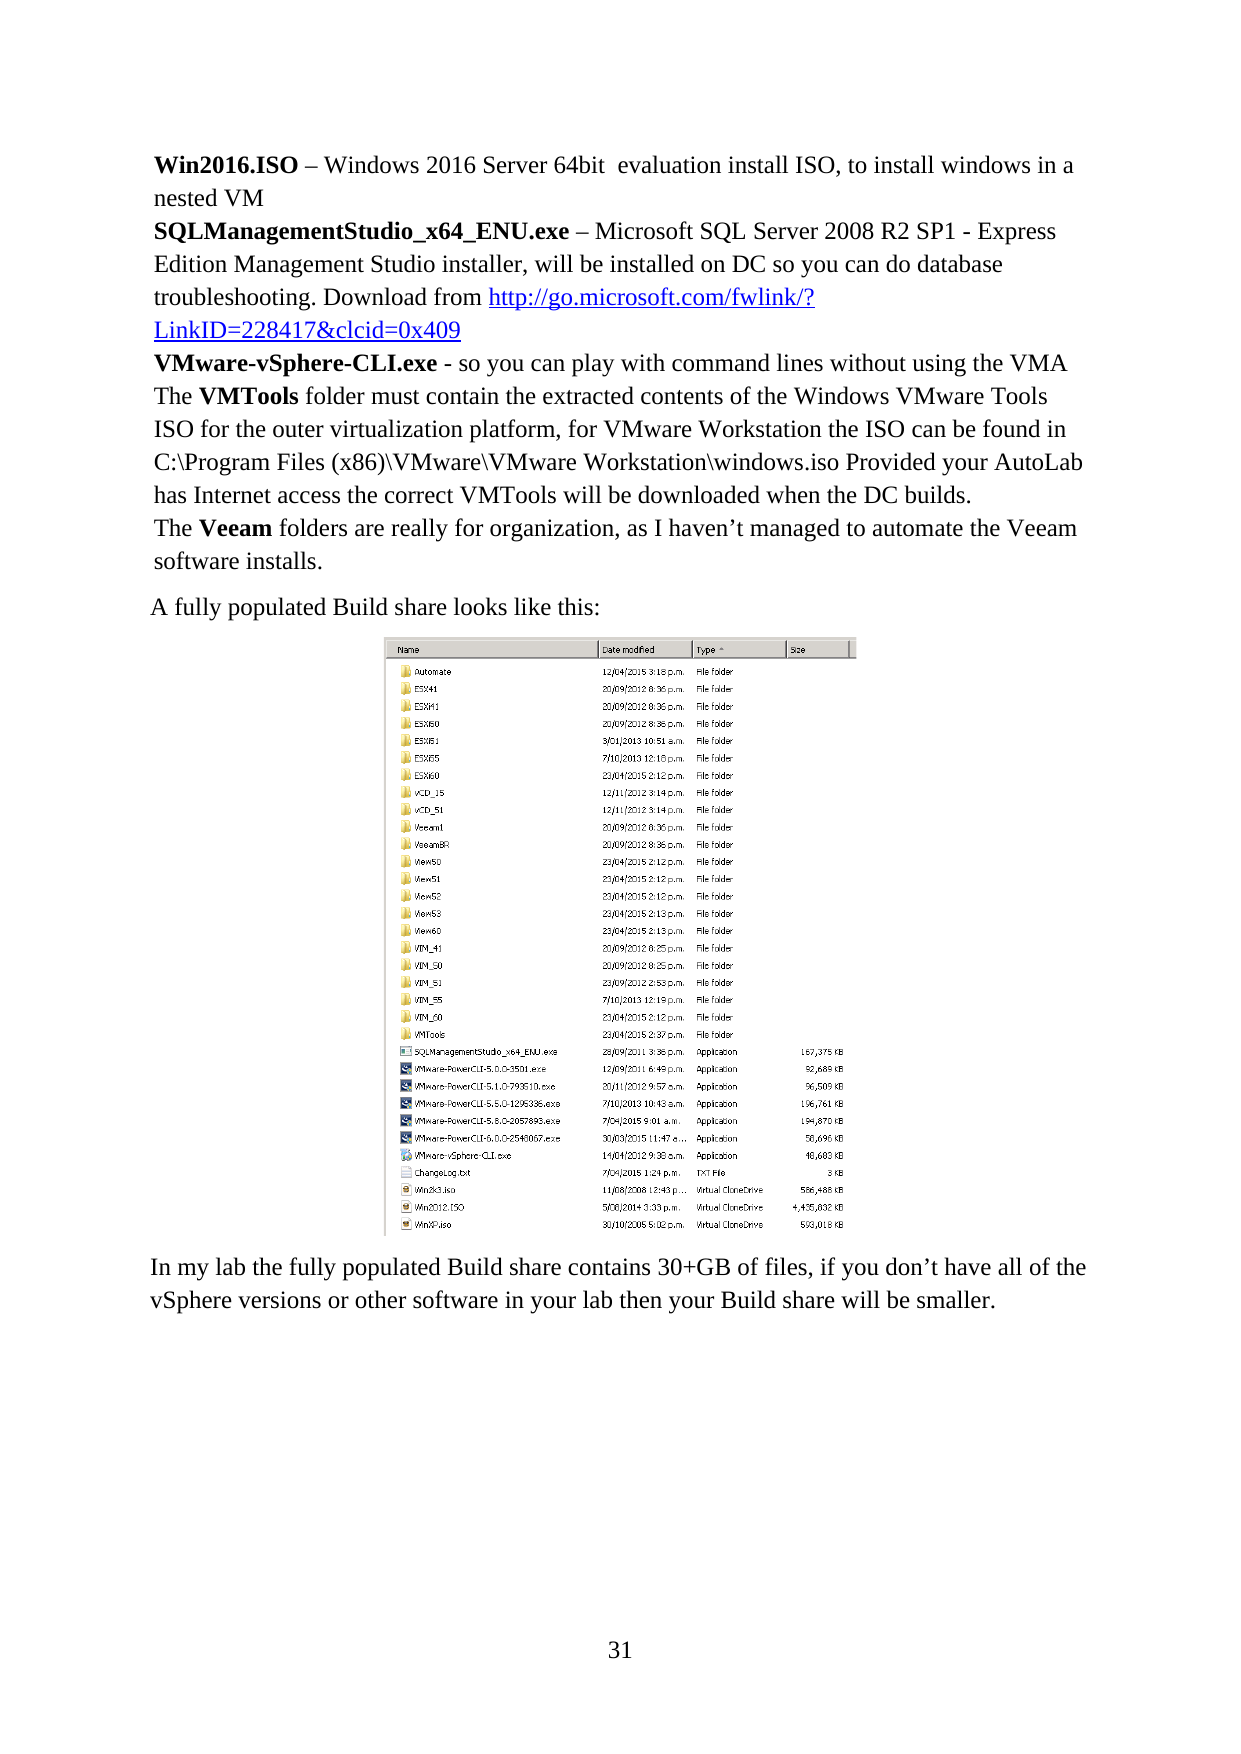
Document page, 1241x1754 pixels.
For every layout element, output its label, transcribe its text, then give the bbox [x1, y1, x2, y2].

text In my lab the fully populated Build share contains 30+GB of files, if you don’t have all of the vSphere versions or other software in your lab then your Build share will be smaller. [150, 1252, 1090, 1314]
text A fully populated Build share looks like this: [150, 592, 1090, 621]
list VMware-vSphere-CLI.exe - so you can play with command lines without using the VMA [153, 348, 1090, 377]
list The VMTools folder must contain the extracted contents of the Windows VMware Tools ISO for the outer virtualization platform, for VMware Workstation the ISO can be found in C:\Program Files (x86)\VMware\VMware Workstation\windows.iso Provided your AutoLab has Internet access the correct VMTools will be downloaded when the DC builds. [153, 381, 1090, 509]
list SQLManagementStudio_x64_ENU.exe – Microsoft SQL Server 2008 R2 SP1 - Express Edition Management Studio installer, will be installed on DC so you can do database troubleshooting. Download from http://go.microsoft.com/fwlink/?LinkID=228417&clcid=0x409 [153, 216, 1090, 344]
list The Veeam folders are really for organization, as I haven’t managed to automate the Veeam software installs. [153, 513, 1090, 575]
list Win2016.ISO – Windows 2016 Server 64bit evaluation install ISO, to install windows in a nested VM [153, 150, 1090, 212]
picture [383, 637, 857, 1236]
